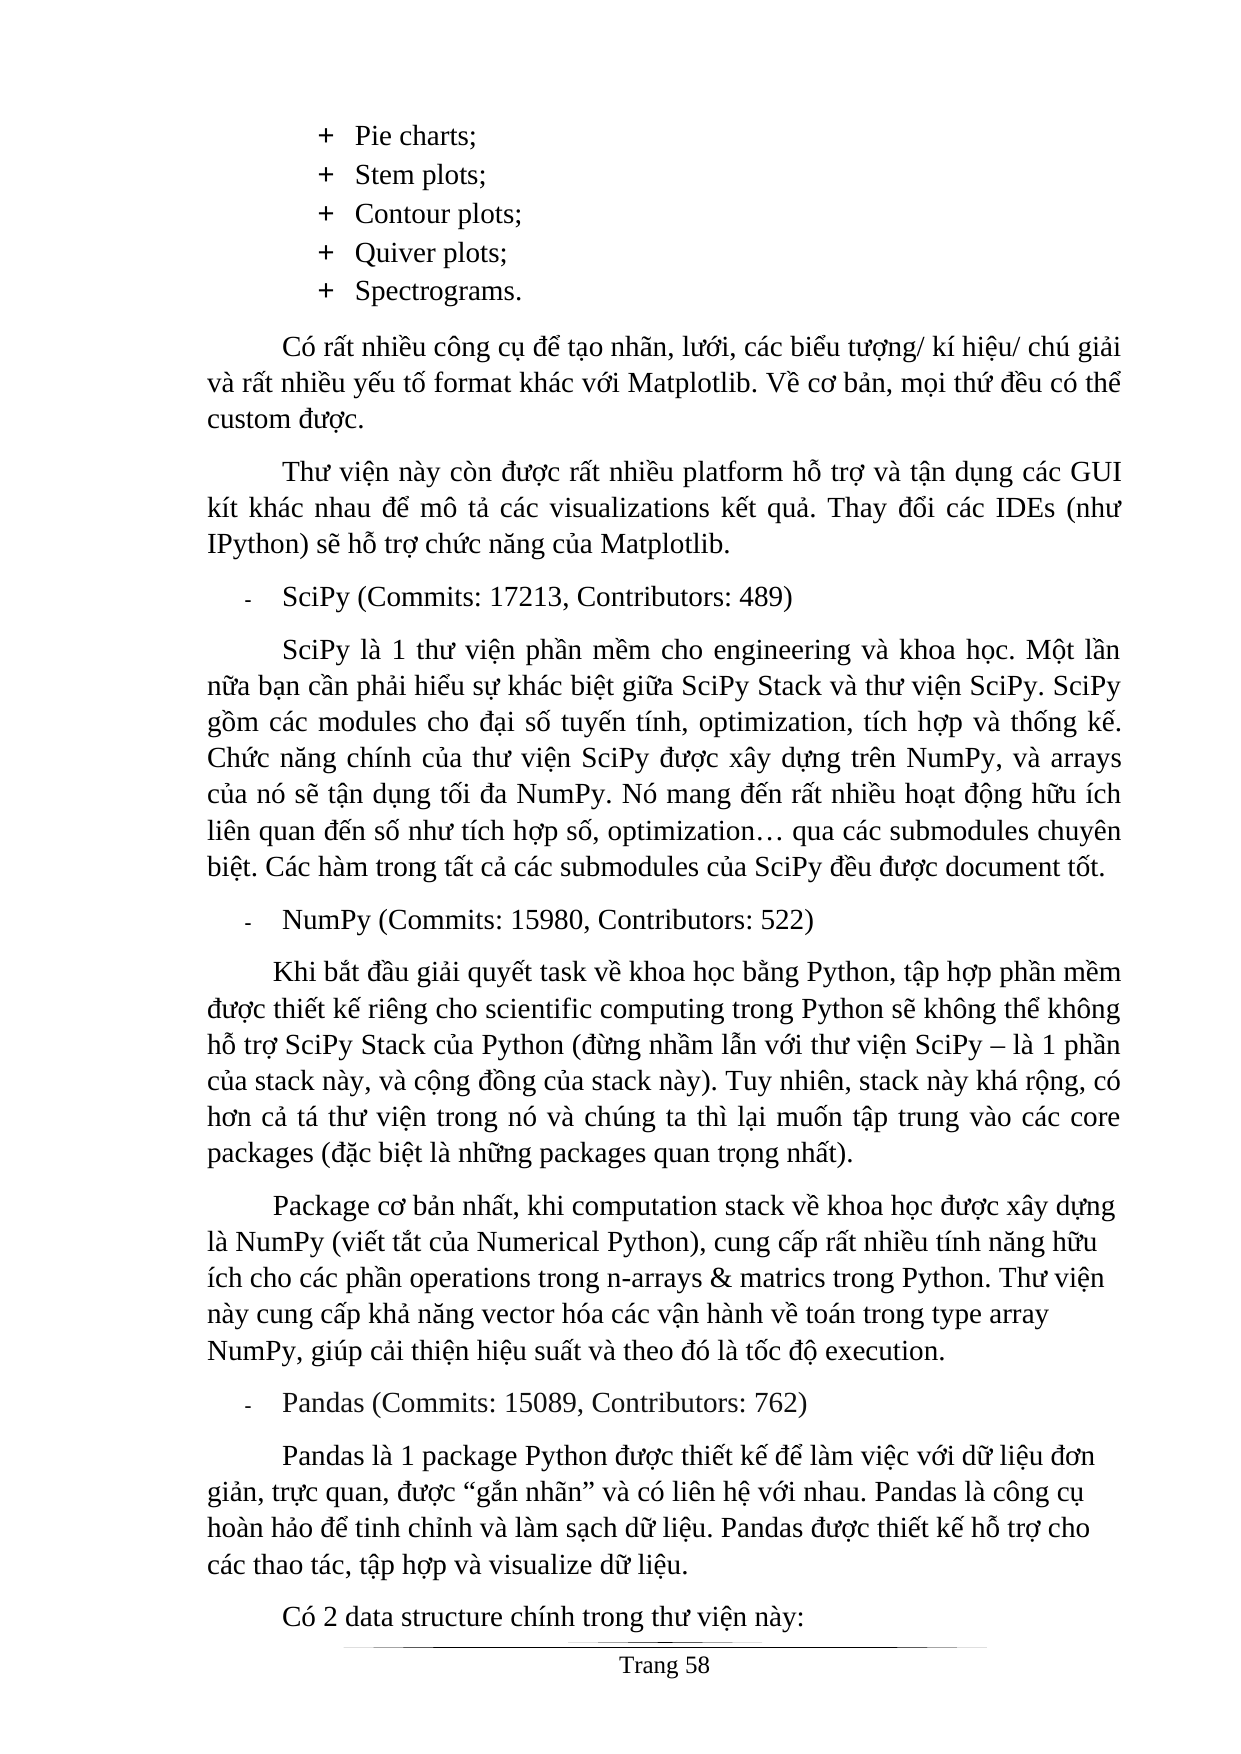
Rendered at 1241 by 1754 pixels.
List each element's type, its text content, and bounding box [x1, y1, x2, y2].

list Spectrograms. [317, 273, 1122, 309]
text Thư viện này còn được rất nhiều platform hỗ trợ và tận dụng các GUI kít khác nhau để mô tả các visualizations kết quả. Thay đổi các IDEs (như IPython) sẽ hỗ trợ chức năng của Matplotlib. [207, 454, 1122, 560]
list SciPy (Commits: 17213, Contributors: 489) [244, 579, 1122, 613]
list NumPy (Commits: 15980, Contributors: 522) [244, 902, 1122, 935]
text Pandas là 1 package Python được thiết kế để làm việc với dữ liệu đơn giản, trực quan, được “gắn nhãn” và có liên hệ với nhau. Pandas là công cụ hoàn hảo để tinh chỉnh và làm sạch dữ liệu. Pandas được thiết kế hỗ trợ cho các thao tác, tập hợp và visualize dữ liệu. [207, 1438, 1122, 1580]
list Quiver plots; [317, 235, 1122, 271]
text Có rất nhiều công cụ để tạo nhãn, lưới, các biểu tượng/ kí hiệu/ chú giải và rất nhiều yếu tố format khác với Matplotlib. Về cơ bản, mọi thứ đều có thể custom được. [207, 329, 1122, 435]
text SciPy là 1 thư viện phần mềm cho engineering và khoa học. Một lần nữa bạn cần phải hiểu sự khác biệt giữa SciPy Stack và thư viện SciPy. SciPy gồm các modules cho đại số tuyến tính, optimization, tích hợp và thống kế. Chức năng chính của thư viện SciPy được xây dựng trên NumPy, và arrays của nó sẽ tận dụng tối đa NumPy. Nó mang đến rất nhiều hoạt động hữu ích liên quan đến số như tích hợp số, optimization… qua các submodules chuyên biệt. Các hàm trong tất cả các submodules của SciPy đều được document tốt. [207, 632, 1122, 882]
list Contour plots; [317, 196, 1122, 232]
text Package cơ bản nhất, khi computation stack về khoa học được xây dựng là NumPy (viết tắt của Numerical Python), cung cấp rất nhiều tính năng hữu ích cho các phần operations trong n-arrays & matrics trong Python. Thư viện này cung cấp khả năng vector hóa các vận hành về toán trong type array NumPy, giúp cải thiện hiệu suất và theo đó là tốc độ execution. [207, 1188, 1122, 1366]
list Pandas (Commits: 15089, Contributors: 762) [244, 1386, 1122, 1419]
list Stem plots; [317, 157, 1122, 193]
list Pie charts; [317, 118, 1122, 154]
text Khi bắt đầu giải quyết task về khoa học bằng Python, tập hợp phần mềm được thiết kế riêng cho scientific computing trong Python sẽ không thể không hỗ trợ SciPy Stack của Python (đừng nhầm lẫn với thư viện SciPy – là 1 phần của stack này, và cộng đồng của stack này). Tuy nhiên, stack này khá rộng, có hơn cả tá thư viện trong nó và chúng ta thì lại muốn tập trung vào các core packages (đặc biệt là những packages quan trọng nhất). [207, 954, 1122, 1169]
text Có 2 data structure chính trong thư viện này: [207, 1599, 1122, 1633]
